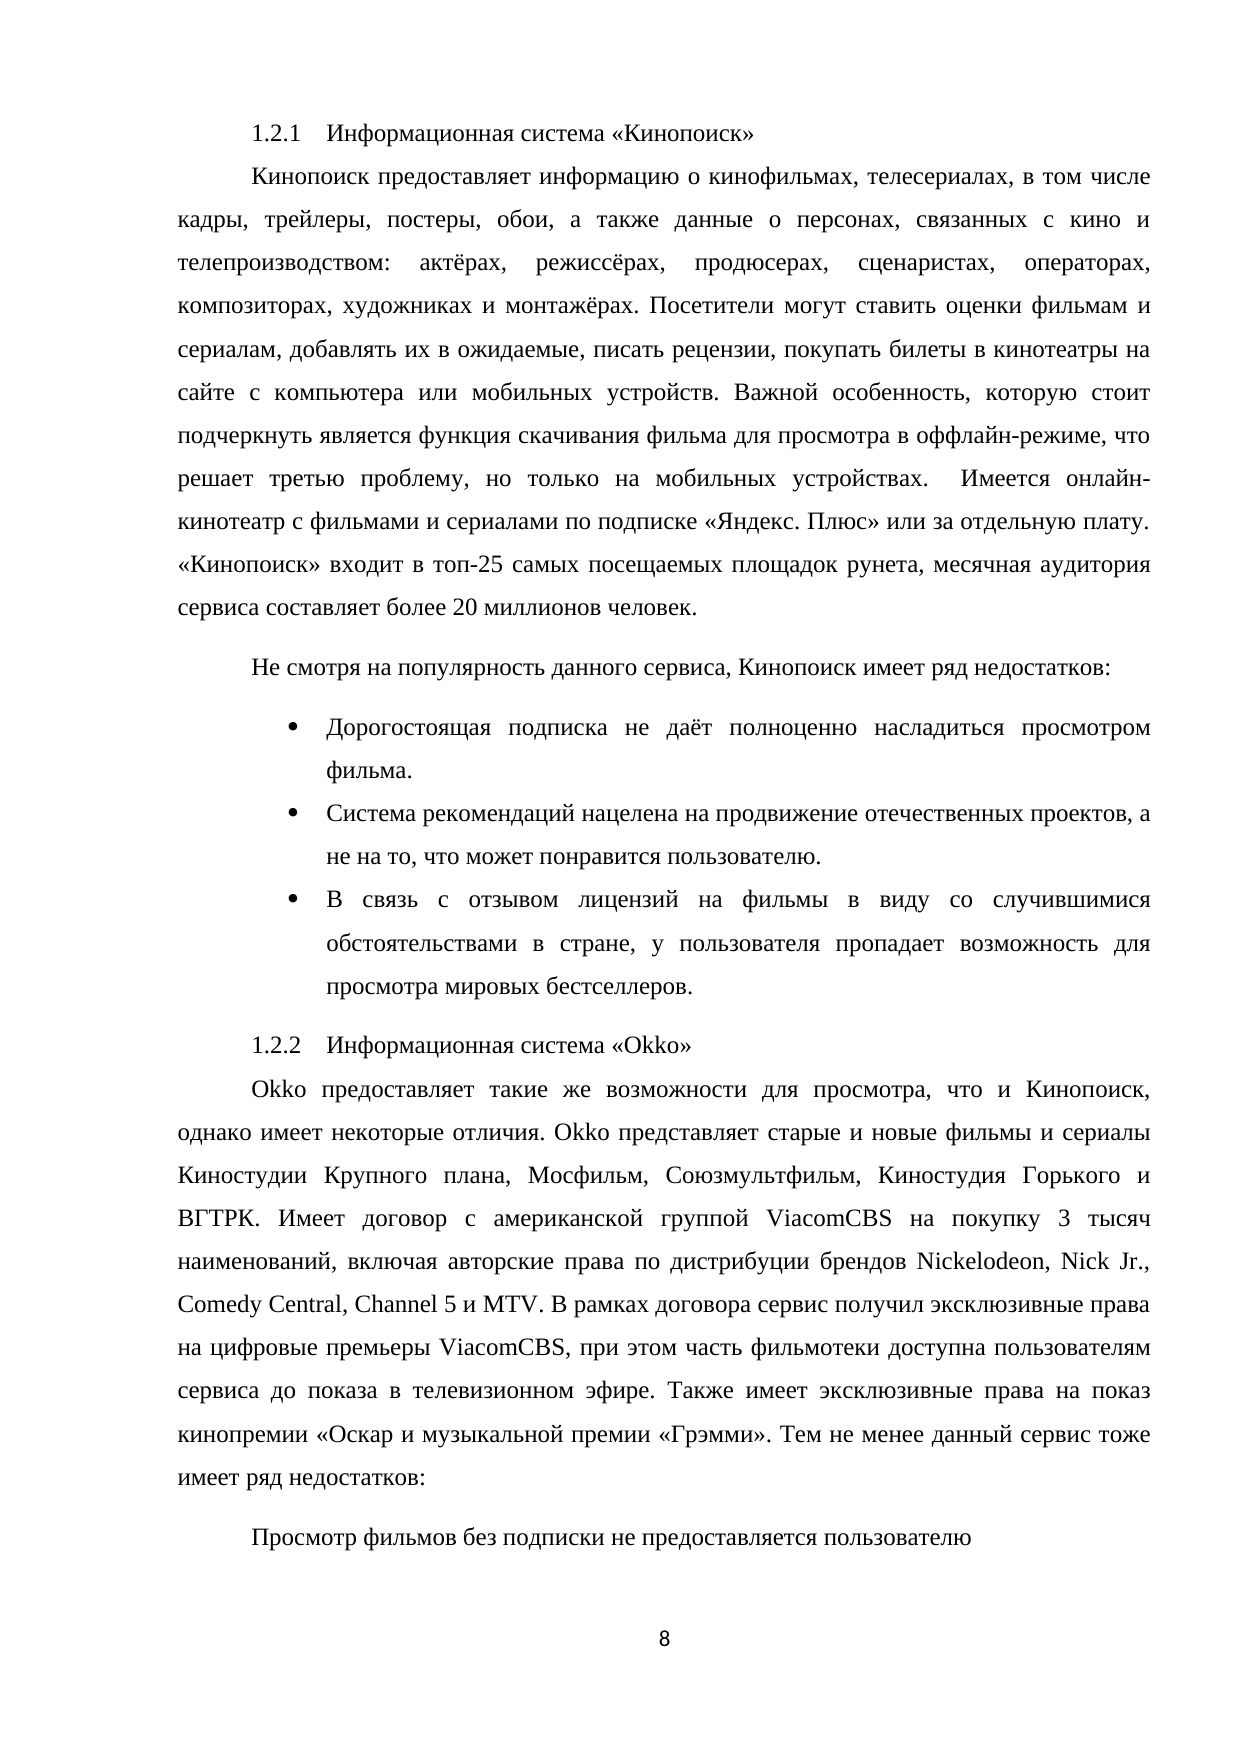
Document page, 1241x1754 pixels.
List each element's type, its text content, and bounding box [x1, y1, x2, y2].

subtitle Информационная система «Okko» [251, 1031, 1152, 1059]
text Не смотря на популярность данного сервиса, Кинопоиск имеет ряд недостатков: [177, 652, 1152, 681]
subtitle Информационная система «Кинопоиск» [251, 118, 1152, 147]
list Система рекомендаций нацелена на продвижение отечественных проектов, а не на то, что может понравится пользователю. [288, 798, 1152, 870]
list В связь с отзывом лицензий на фильмы в виду со случившимися обстоятельствами в стране, у пользователя пропадает возможность для просмотра мировых бестселлеров. [288, 884, 1152, 999]
list Дорогостоящая подписка не даёт полноценно насладиться просмотром фильма. [288, 712, 1152, 784]
text Okko предоставляет такие же возможности для просмотра, что и Кинопоиск, однако имеет некоторые отличия. Okko представляет старые и новые фильмы и сериалы Киностудии Крупного плана, Мосфильм, Союзмультфильм, Киностудия Горького и ВГТРК. Имеет договор с американской группой ViacomCBS на покупку 3 тысяч наименований, включая авторские права по дистрибуции брендов Nickelodeon, Nick Jr., Comedy Central, Channel 5 и MTV. В рамках договора сервис получил эксклюзивные права на цифровые премьеры ViacomCBS, при этом часть фильмотеки доступна пользователям сервиса до показа в телевизионном эфире. Также имеет эксклюзивные права на показ кинопремии «Оскар и музыкальной премии «Грэмми». Тем не менее данный сервис тоже имеет ряд недостатков: [177, 1074, 1152, 1491]
text Просмотр фильмов без подписки не предоставляется пользователю [177, 1522, 1152, 1550]
text Кинопоиск предоставляет информацию о кинофильмах, телесериалах, в том числе кадры, трейлеры, постеры, обои, а также данные о персонах, связанных с кино и телепроизводством: актёрах, режиссёрах, продюсерах, сценаристах, операторах, композиторах, художниках и монтажёрах. Посетители могут ставить оценки фильмам и сериалам, добавлять их в ожидаемые, писать рецензии, покупать билеты в кинотеатры на сайте с компьютера или мобильных устройств. Важной особенность, которую стоит подчеркнуть является функция скачивания фильма для просмотра в оффлайн-режиме, что решает третью проблему, но только на мобильных устройствах. Имеется онлайн-кинотеатр с фильмами и сериалами по подписке «Яндекс. Плюс» или за отдельную плату. «Кинопоиск» входит в топ-25 самых посещаемых площадок рунета, месячная аудитория сервиса составляет более 20 миллионов человек. [177, 161, 1152, 621]
